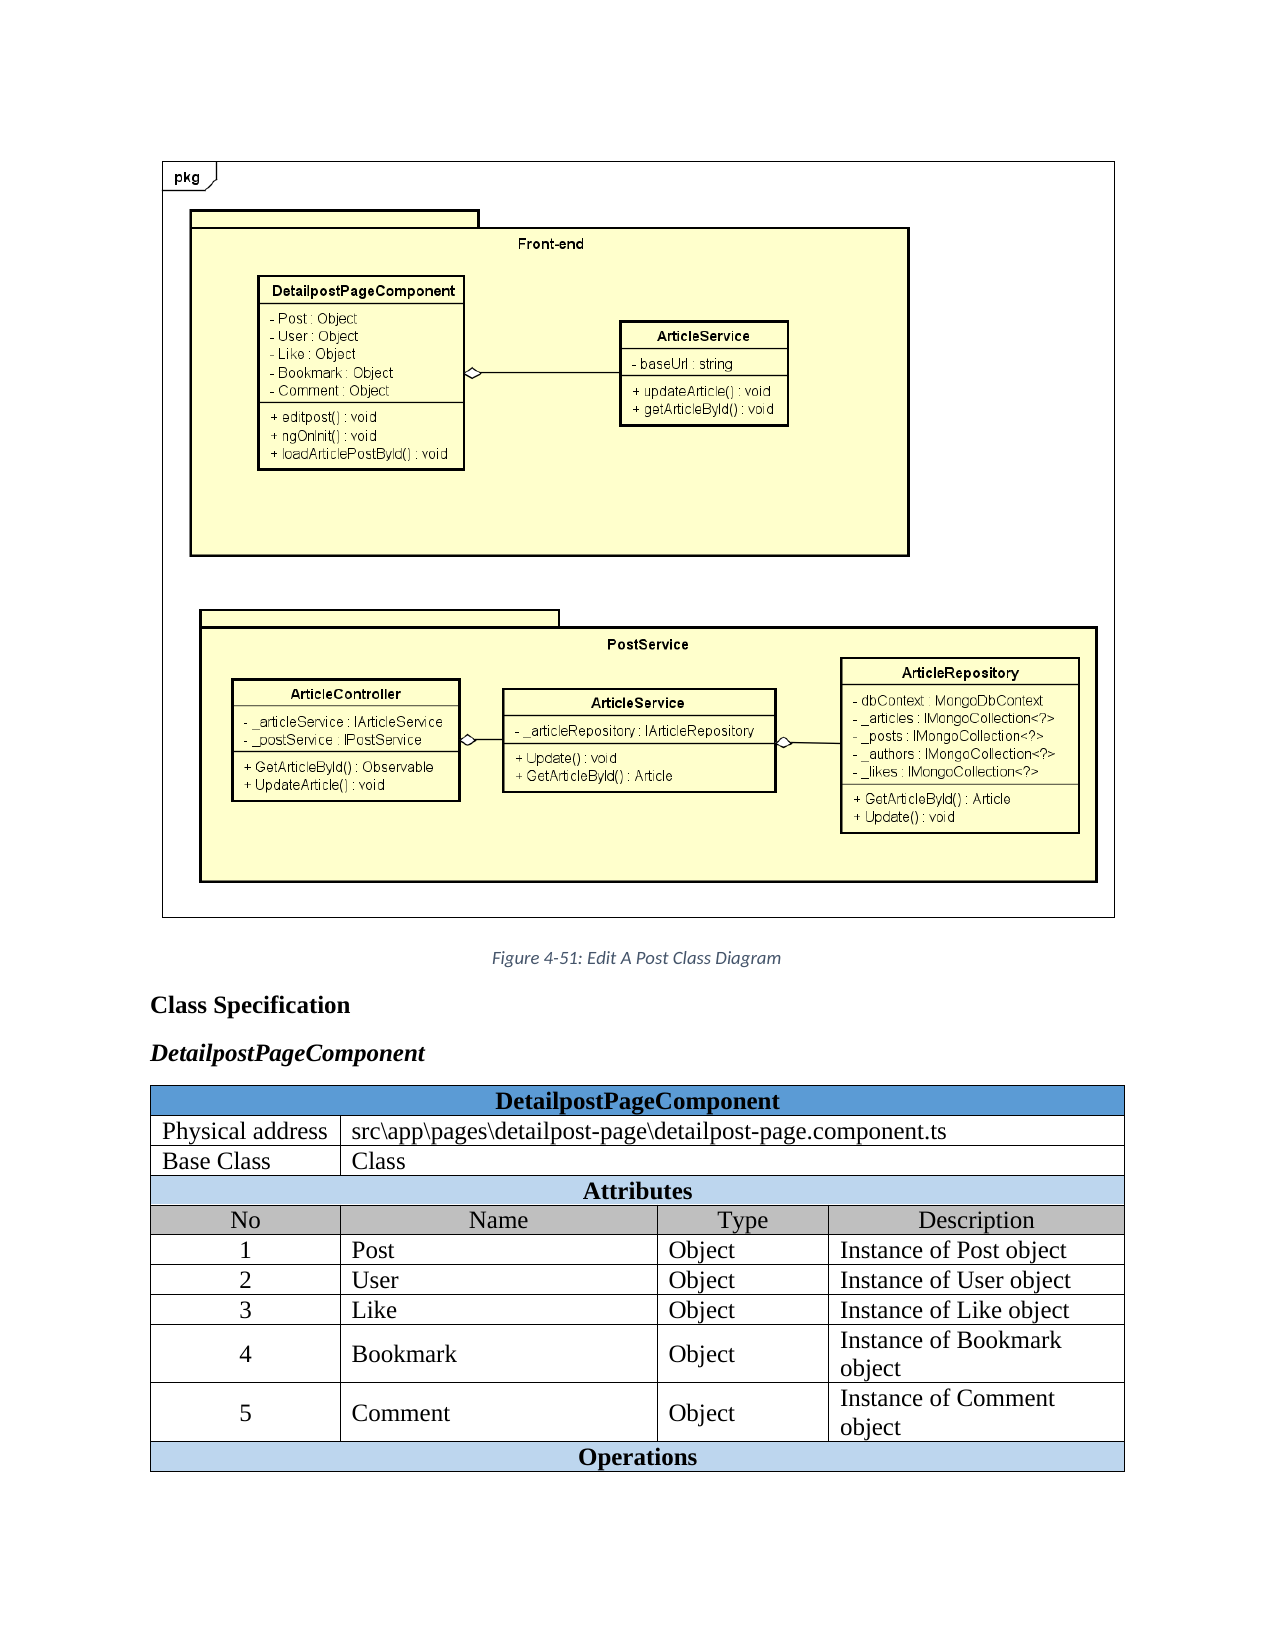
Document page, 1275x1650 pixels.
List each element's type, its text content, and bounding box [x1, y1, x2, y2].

table_cell Base Class [151, 1146, 340, 1175]
table_cell 4 [151, 1325, 340, 1382]
table_cell Instance of Like object [829, 1295, 1124, 1324]
table_cell Instance of User object [829, 1265, 1124, 1294]
table_cell Object [658, 1295, 828, 1324]
table_cell Instance of Post object [829, 1235, 1124, 1264]
table_cell Description [829, 1206, 1124, 1234]
text DetailpostPageComponent [150, 1038, 1125, 1066]
table_cell 1 [151, 1235, 340, 1264]
table_cell Bookmark [341, 1325, 657, 1382]
table_cell Attributes [151, 1176, 1124, 1204]
table_cell Object [658, 1265, 828, 1294]
table_cell Object [658, 1235, 828, 1264]
table_cell Post [341, 1235, 657, 1264]
table_cell Class [341, 1146, 1124, 1175]
table_cell No [151, 1206, 340, 1234]
table_cell User [341, 1265, 657, 1294]
text Class Specification [150, 990, 1125, 1019]
text Figure 4-51: Edit A Post Class Diagram [150, 946, 1125, 969]
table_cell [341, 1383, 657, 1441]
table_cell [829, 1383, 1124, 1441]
table_cell Like [341, 1295, 657, 1324]
picture [150, 150, 1125, 928]
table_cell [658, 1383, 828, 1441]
table_cell Instance of Bookmark object [829, 1325, 1124, 1382]
table_cell src\app\pages\detailpost-page\detailpost-page.component.ts [341, 1116, 1124, 1145]
table_cell Object [658, 1325, 828, 1382]
table_cell Physical address [151, 1116, 340, 1145]
table_header DetailpostPageComponent [151, 1086, 1124, 1115]
table_cell 2 [151, 1265, 340, 1294]
table_cell 3 [151, 1295, 340, 1324]
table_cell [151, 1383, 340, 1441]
table_cell Name [341, 1206, 657, 1234]
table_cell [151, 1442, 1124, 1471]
table_cell Type [658, 1206, 828, 1234]
